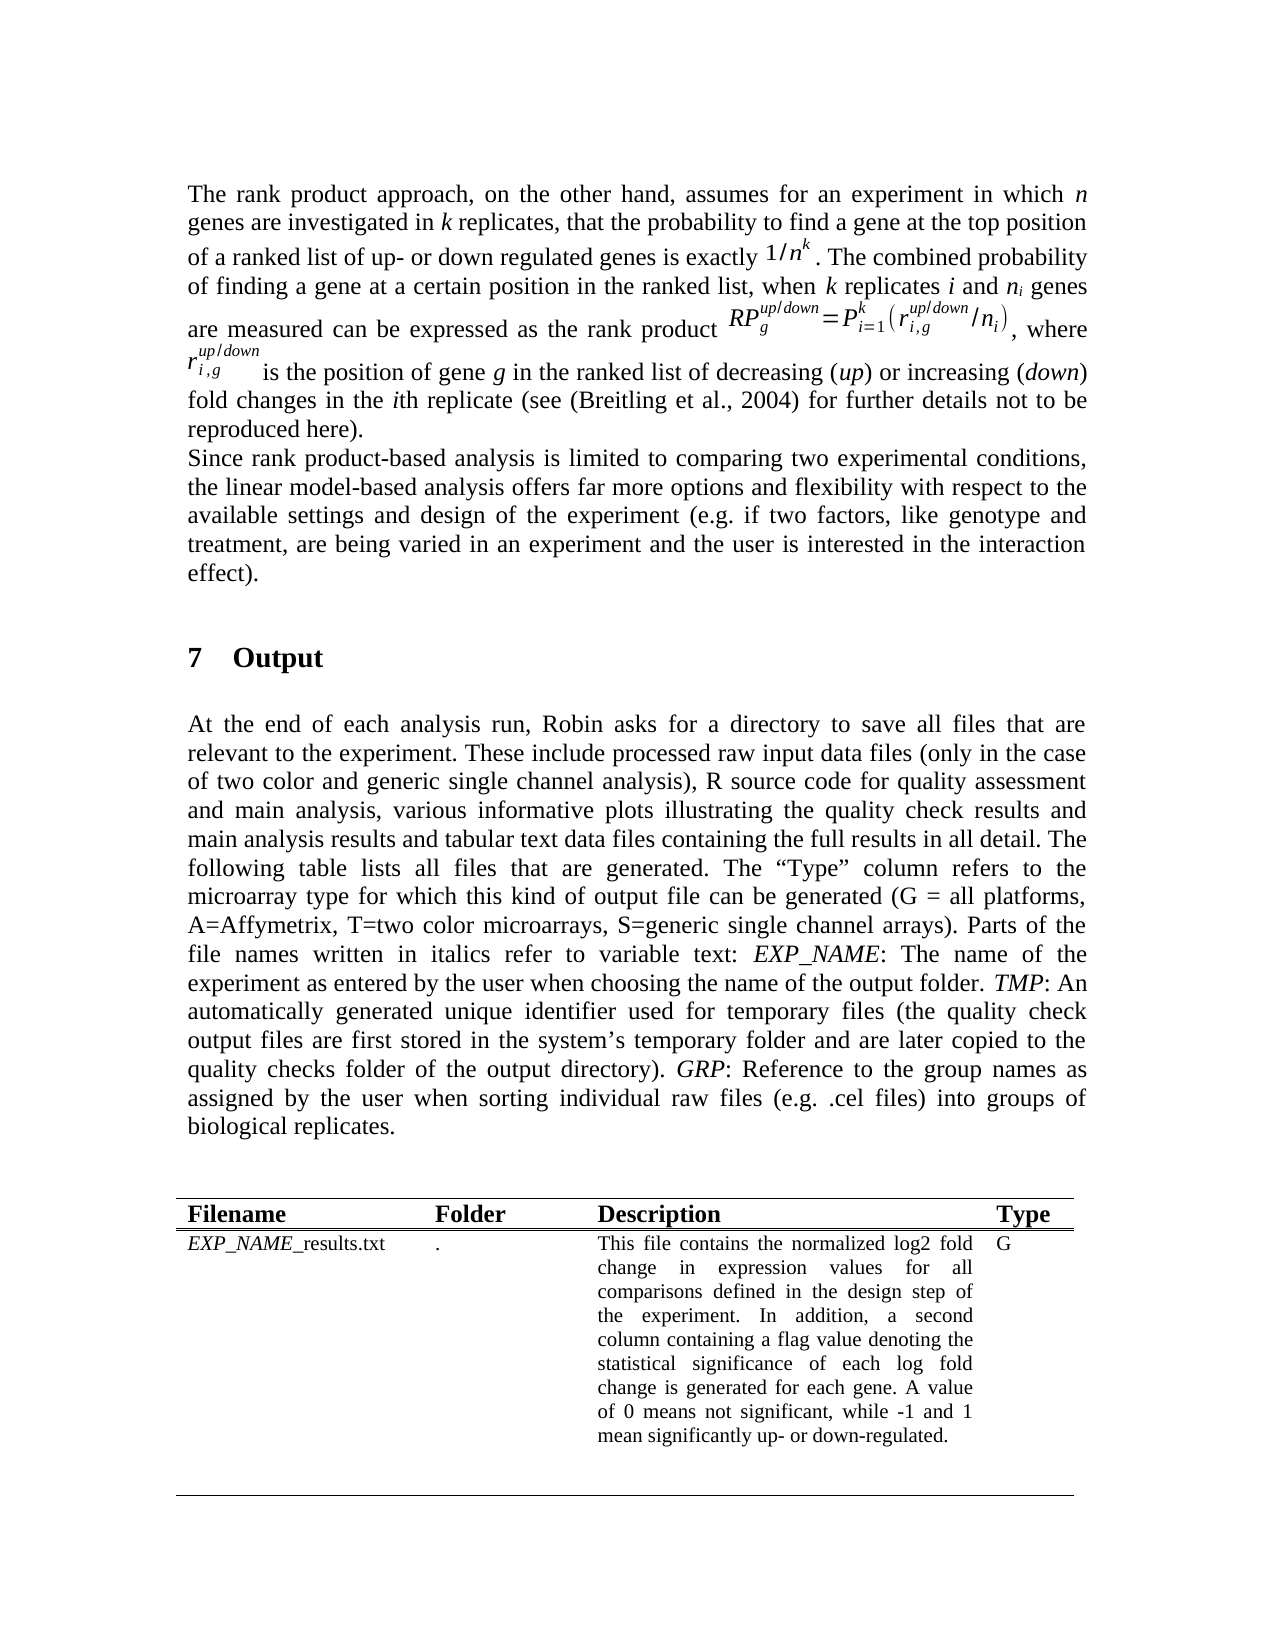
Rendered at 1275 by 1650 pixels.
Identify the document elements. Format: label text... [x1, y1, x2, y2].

table_cell This file contains the normalized log2 fold change in expression values for all comparisons defined in the design step of the experiment. In addition, a second column containing a flag value denoting the statistical significance of each log fold change is generated for each gene. A value of 0 means not significant, while -1 and 1 mean significantly up- or down-regulated. [586, 1231, 985, 1495]
text The rank product approach, on the other hand, assumes for an experiment in which n genes are investigated in k replicates, that the probability to find a gene at the top position of a ranked list of up- or down regulated genes is exactly . The combined probability of finding a gene at a certain position in the ranked list, when k replicates i and ni genes are measured can be expressed as the rank product , where is the position of gene g in the ranked list of decreasing (up) or increasing (down) fold changes in the ith replicate (see (Breitling et al., 2004) for further details not to be reproduced here). [187, 179, 1087, 443]
table_header Description [586, 1199, 985, 1227]
table_header Filename [176, 1199, 424, 1227]
table_header Folder [424, 1199, 586, 1227]
table_cell G [985, 1231, 1073, 1495]
subtitle Output [187, 640, 1087, 674]
table_cell . [424, 1231, 586, 1495]
table_header Type [985, 1199, 1073, 1227]
text Since rank product-based analysis is limited to comparing two experimental conditions, the linear model-based analysis offers far more options and flexibility with respect to the available settings and design of the experiment (e.g. if two factors, like genotype and treatment, are being varied in an experiment and the user is interested in the interaction effect). [187, 443, 1087, 587]
text At the end of each analysis run, Robin asks for a directory to save all files that are relevant to the experiment. These include processed raw input data files (only in the case of two color and generic single channel analysis), R source code for quality assessment and main analysis, various informative plots illustrating the quality check results and main analysis results and tabular text data files full results in all detail. The following table lists all files that are generated. The “Type” column refers to the microarray type for which this kind of output file can be generated (G = all platforms, A=Affymetrix, T=two color microarrays, S=generic single channel arrays). [187, 709, 1087, 1140]
table_cell EXP_NAME_results.txt [176, 1231, 424, 1495]
